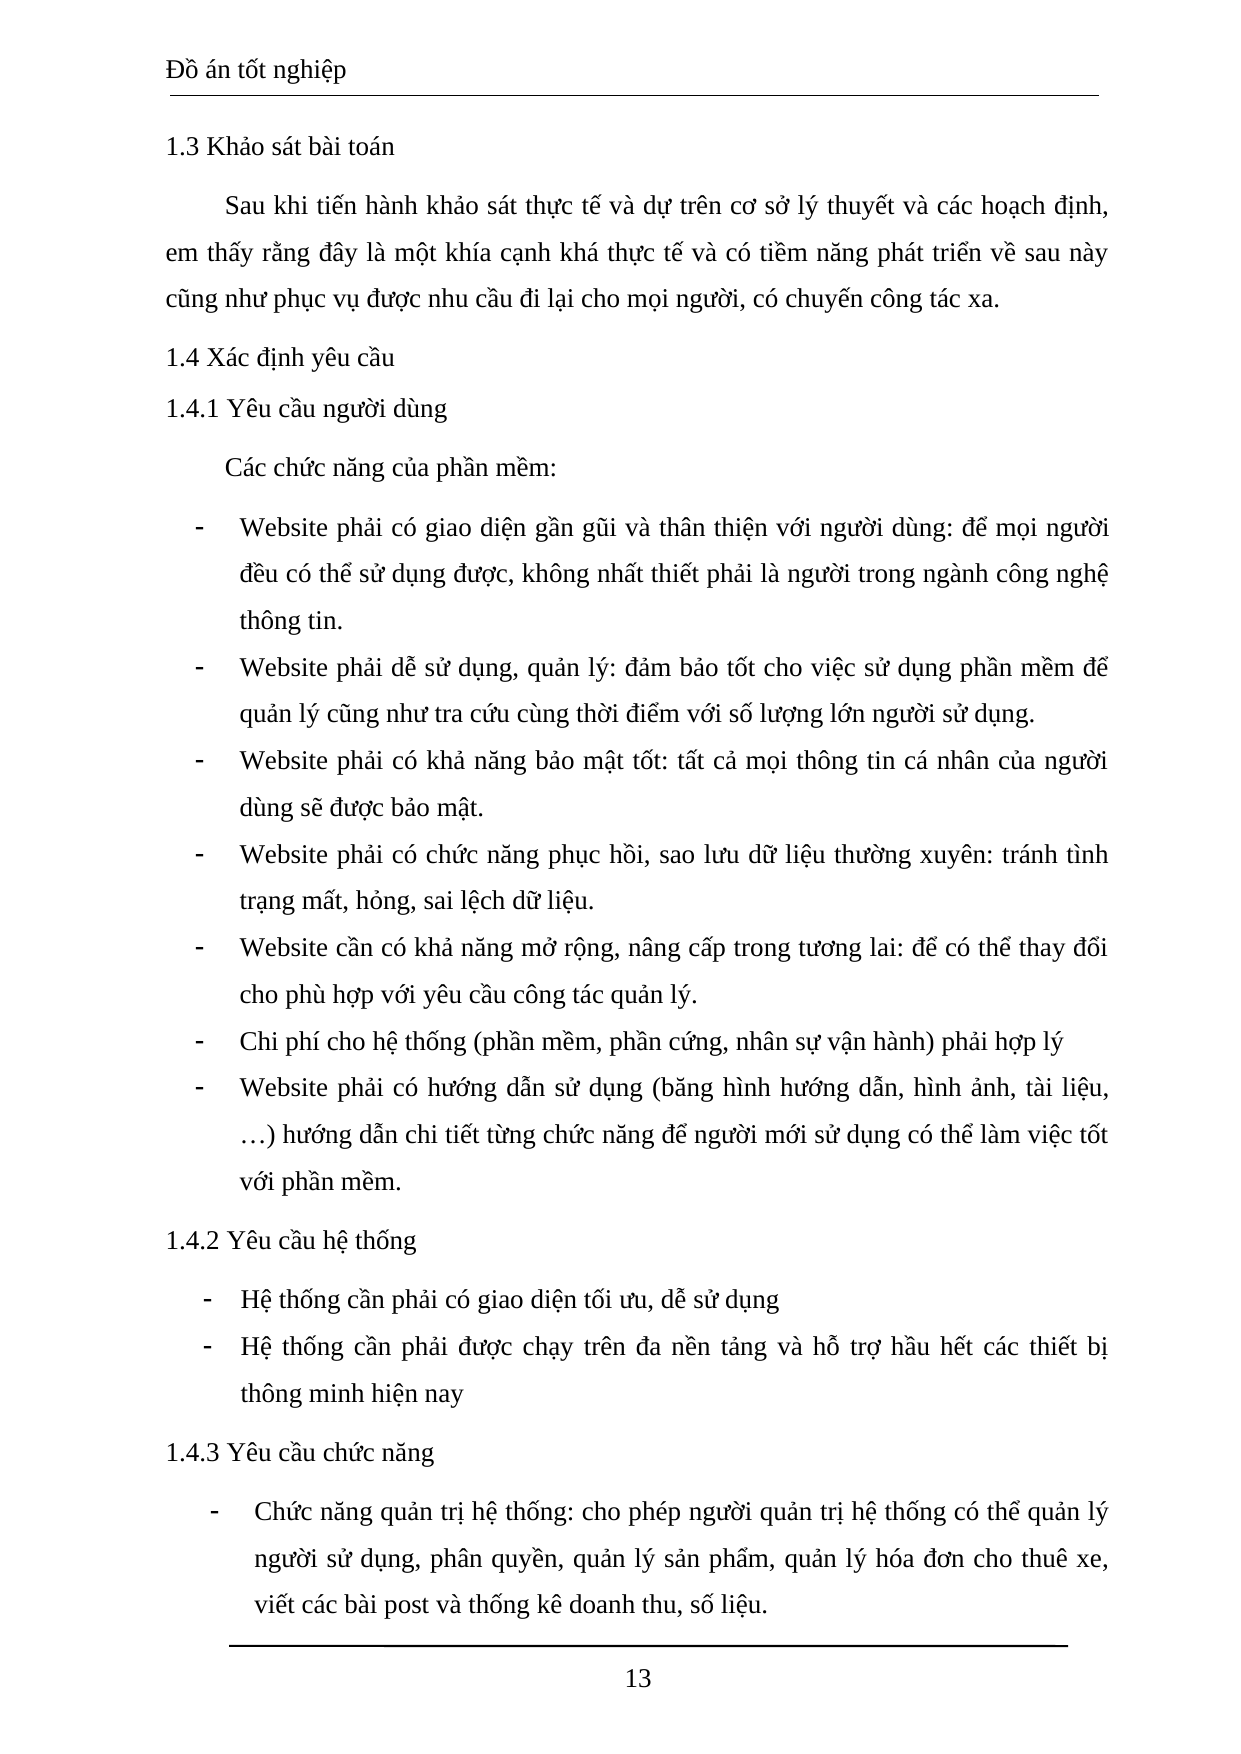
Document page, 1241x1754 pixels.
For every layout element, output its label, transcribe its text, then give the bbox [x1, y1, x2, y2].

list Website phải dễ sử dụng, quản lý: đảm bảo tốt cho việc sử dụng phần mềm để quản lý cũng như tra cứu cùng thời điểm với số lượng lớn người sử dụng. [195, 651, 1110, 729]
text Sau khi tiến hành khảo sát thực tế và dự trên cơ sở lý thuyết và các hoạch định, em thấy rằng đây là một khía cạnh khá thực tế và có tiềm năng phát triển về sau này cũng như phục vụ được nhu cầu đi lại cho mọi người, có chuyến công tác xa. [165, 189, 1110, 313]
list Website cần có khả năng mở rộng, nâng cấp trong tương lai: để có thể thay đổi cho phù hợp với yêu cầu công tác quản lý. [195, 931, 1110, 1009]
list Chức năng quản trị hệ thống: cho phép người quản trị hệ thống có thể quản lý người sử dụng, phân quyền, quản lý sản phẩm, quản lý hóa đơn cho thuê xe, viết các bài post và thống kê doanh thu, số liệu. [210, 1495, 1110, 1620]
text Các chức năng của phần mềm: [165, 452, 1110, 483]
list Chi phí cho hệ thống (phần mềm, phần cứng, nhân sự vận hành) phải hợp lý [195, 1024, 1110, 1056]
list Website phải có chức năng phục hồi, sao lưu dữ liệu thường xuyên: tránh tình trạng mất, hỏng, sai lệch dữ liệu. [195, 838, 1110, 916]
subtitle Yêu cầu hệ thống [165, 1224, 1110, 1255]
subtitle Xác định yêu cầu [165, 342, 1110, 373]
subtitle Khảo sát bài toán [165, 130, 1110, 161]
list Hệ thống cần phải được chạy trên đa nền tảng và hỗ trợ hầu hết các thiết bị thông minh hiện nay [203, 1330, 1110, 1408]
list Website phải có hướng dẫn sử dụng (băng hình hướng dẫn, hình ảnh, tài liệu,…) hướng dẫn chi tiết từng chức năng để người mới sử dụng có thể làm việc tốt với phần mềm. [195, 1071, 1110, 1196]
list Website phải có khả năng bảo mật tốt: tất cả mọi thông tin cá nhân của người dùng sẽ được bảo mật. [195, 744, 1110, 822]
subtitle Yêu cầu chức năng [165, 1436, 1110, 1467]
subtitle Yêu cầu người dùng [165, 392, 1110, 423]
list Hệ thống cần phải có giao diện tối ưu, dễ sử dụng [203, 1283, 1110, 1314]
list Website phải có giao diện gần gũi và thân thiện với người dùng: để mọi người đều có thể sử dụng được, không nhất thiết phải là người trong ngành công nghệ thông tin. [195, 511, 1110, 635]
